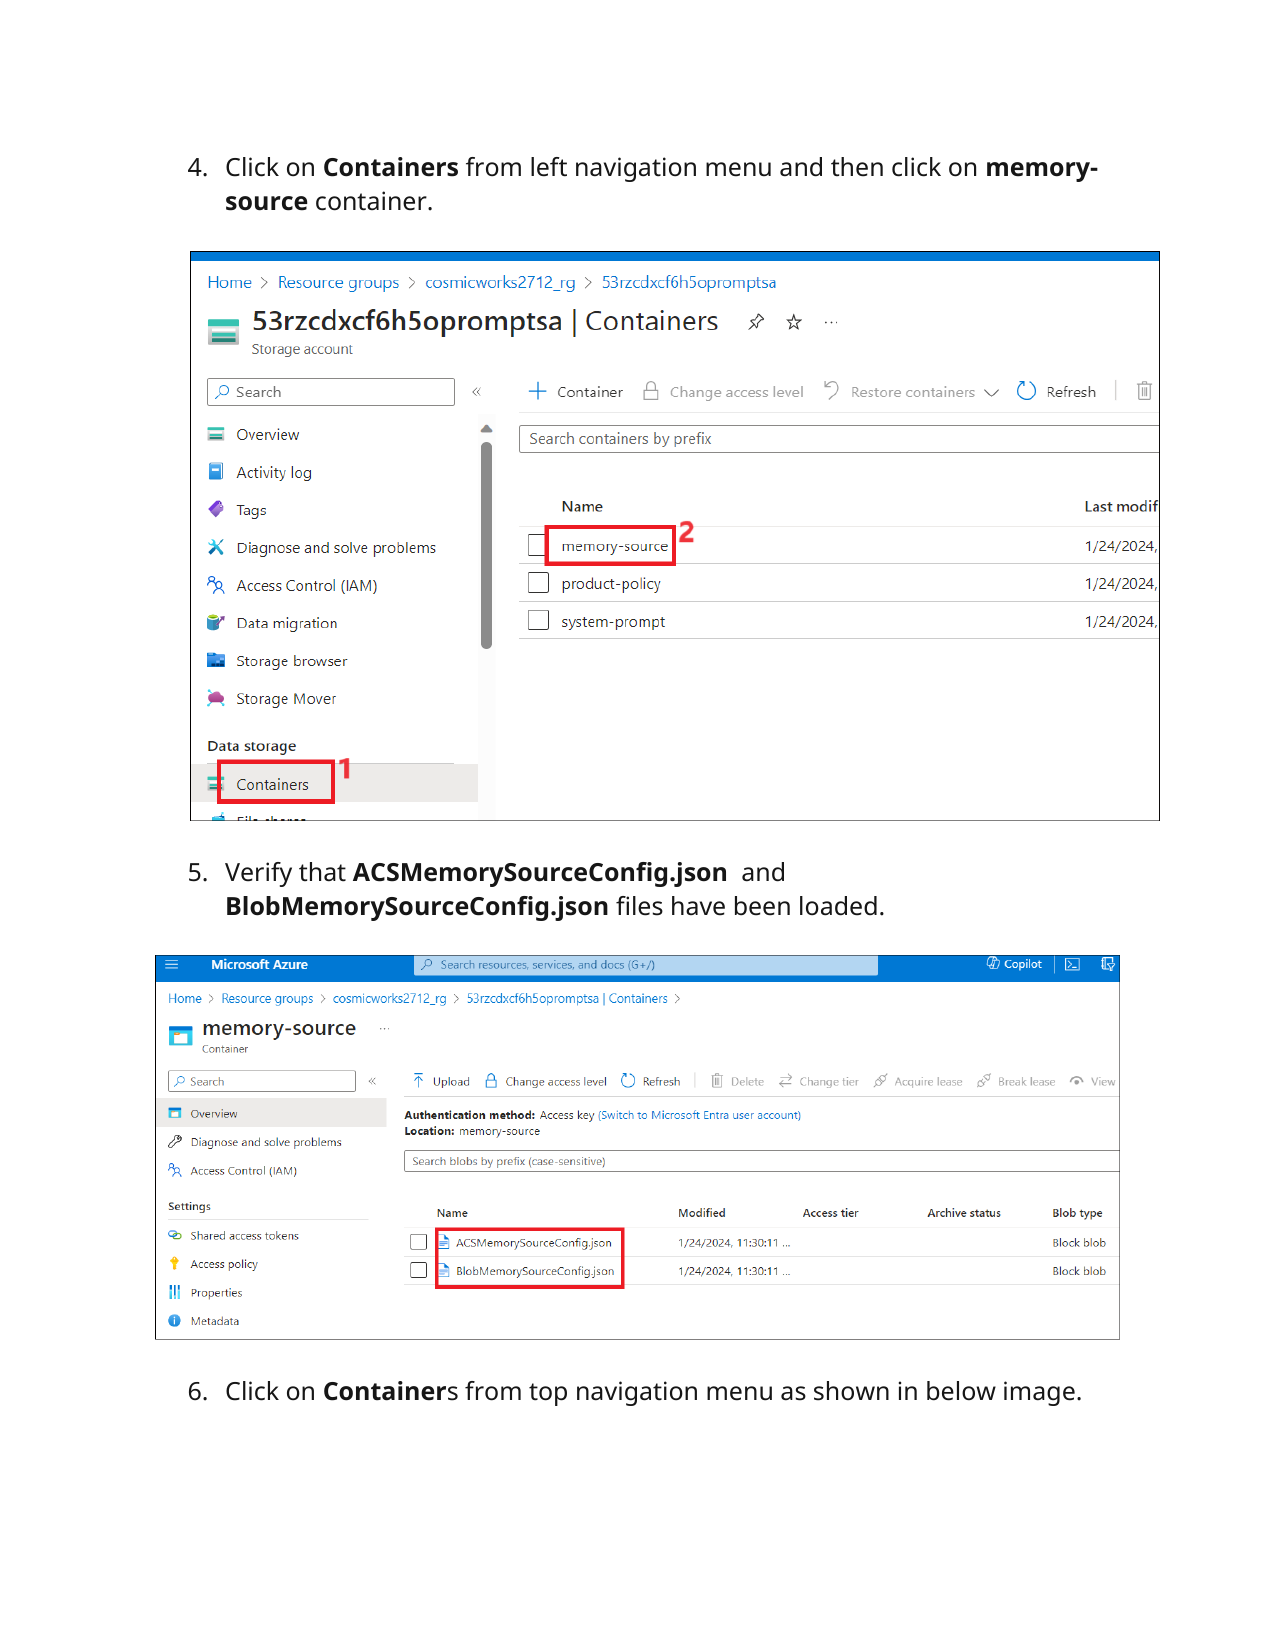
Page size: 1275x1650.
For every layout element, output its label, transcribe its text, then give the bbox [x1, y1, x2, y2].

list Click on Containers from top navigation menu as shown in below image. [187, 1373, 1125, 1407]
picture [150, 951, 1124, 1344]
list Verify that ACSMemorySourceConfig.json and BlobMemorySourceConfig.json files have been loaded. [187, 854, 1125, 922]
list Click on Containers from left navigation menu and then click on memory-source container. [187, 150, 1125, 218]
picture [187, 247, 1162, 826]
